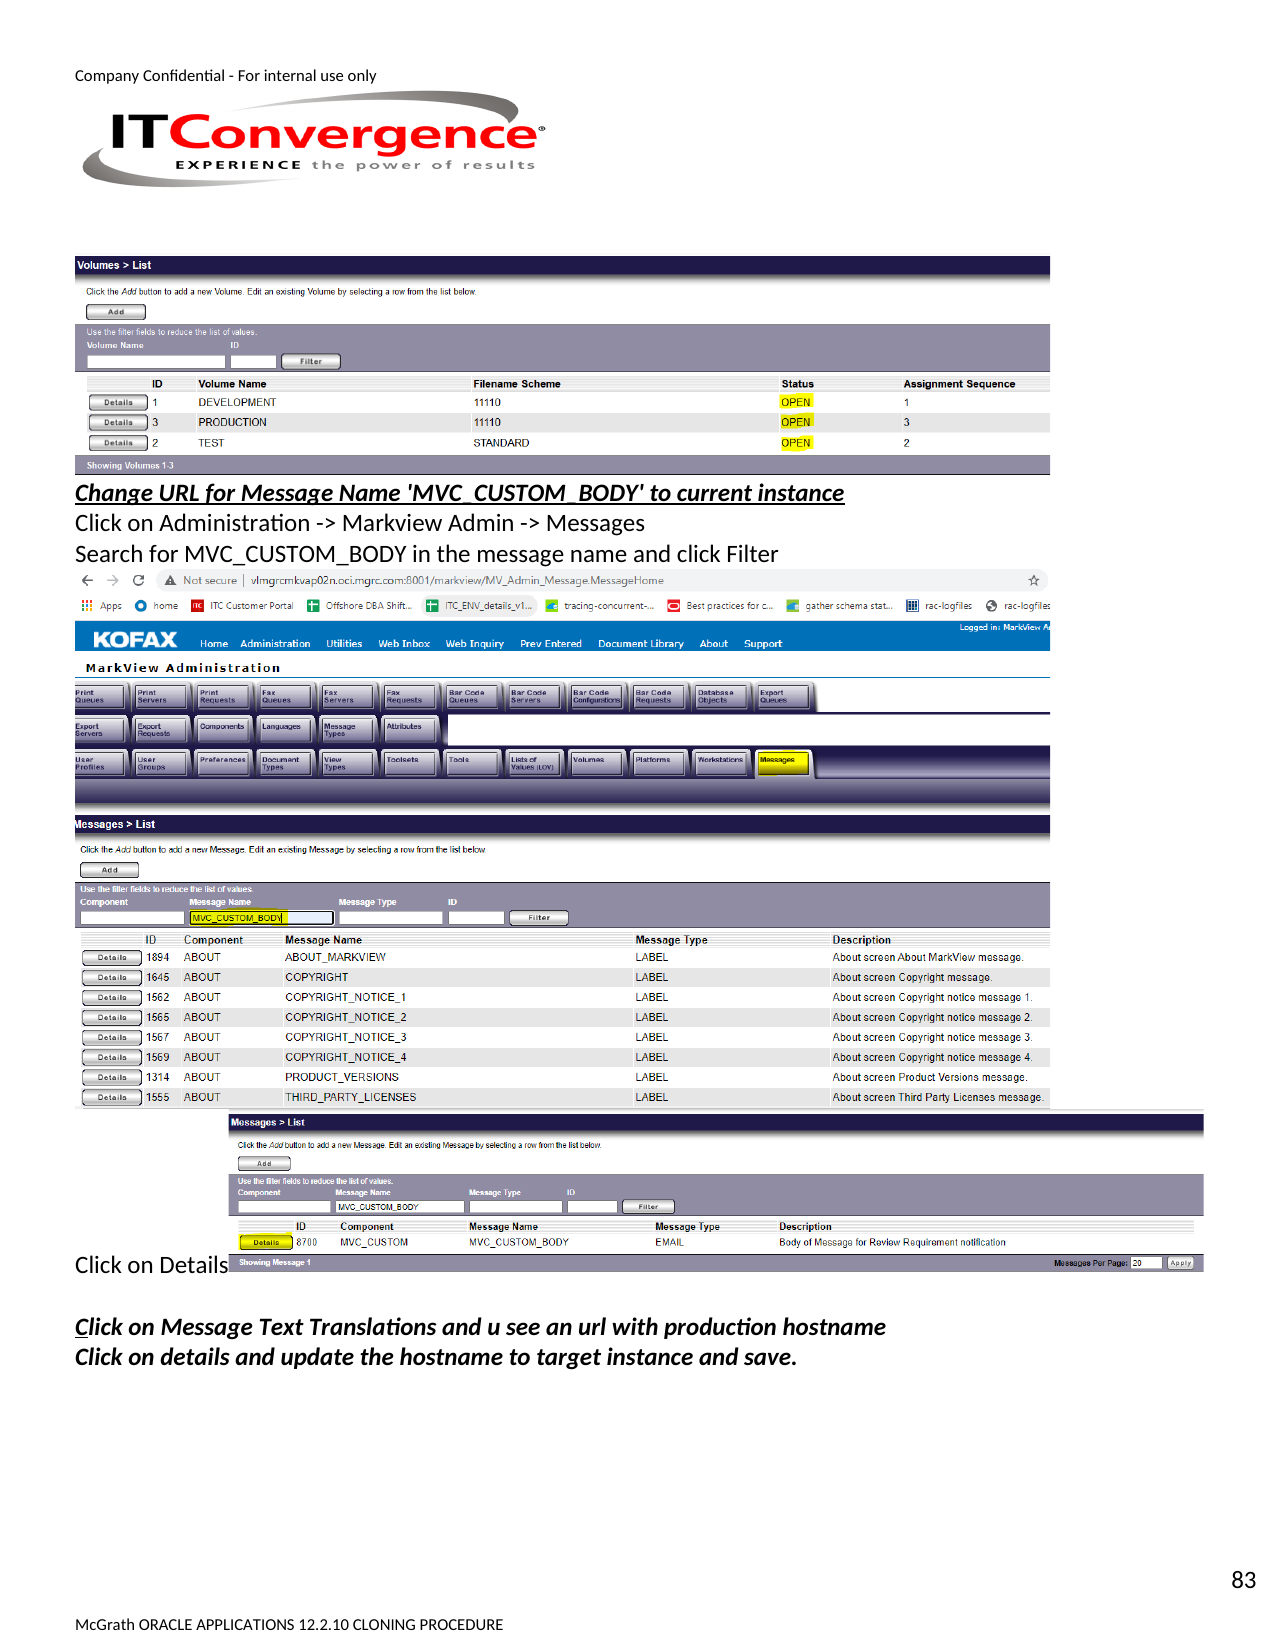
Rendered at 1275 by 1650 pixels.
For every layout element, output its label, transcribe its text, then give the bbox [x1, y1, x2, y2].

picture [75, 253, 1050, 477]
text Click on details and update the hostname to target instance and save. [75, 1341, 1256, 1372]
text Search for MVC_CUSTOM_BODY in the message name and click Filter [75, 538, 1256, 1109]
picture [75, 568, 1204, 1274]
text Click on Administration -> Markview Admin -> Messages [75, 507, 1256, 538]
picture [75, 85, 558, 193]
text Change URL for Message Name 'MVC_CUSTOM_BODY' to current instance [75, 477, 1256, 507]
text Click on Details [75, 1109, 1256, 1280]
text Click on Message Text Translations and u see an url with production hostname [75, 1311, 1256, 1341]
